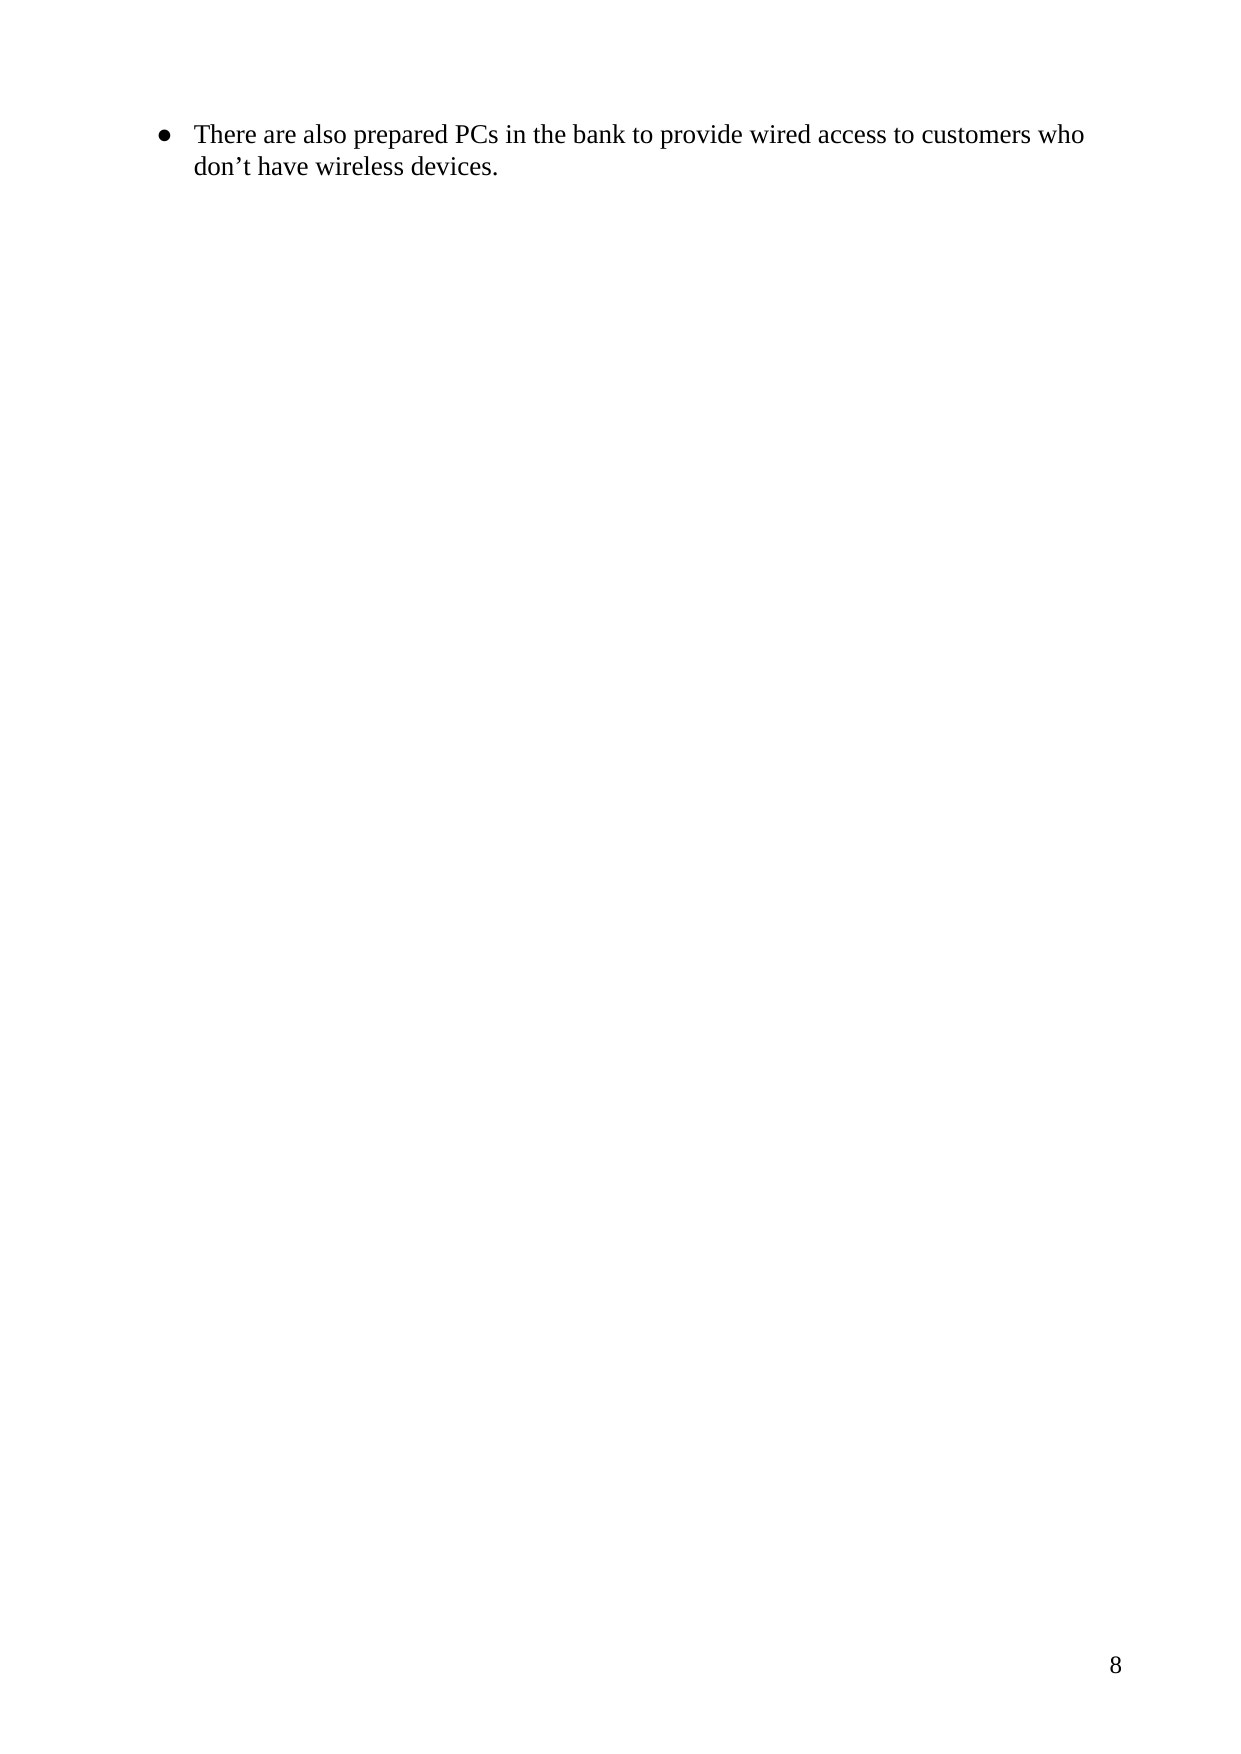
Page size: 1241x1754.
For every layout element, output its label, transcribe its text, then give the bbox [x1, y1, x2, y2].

list There are also prepared PCs in the bank to provide wired access to customers who don’t have wireless devices. [156, 118, 1122, 181]
